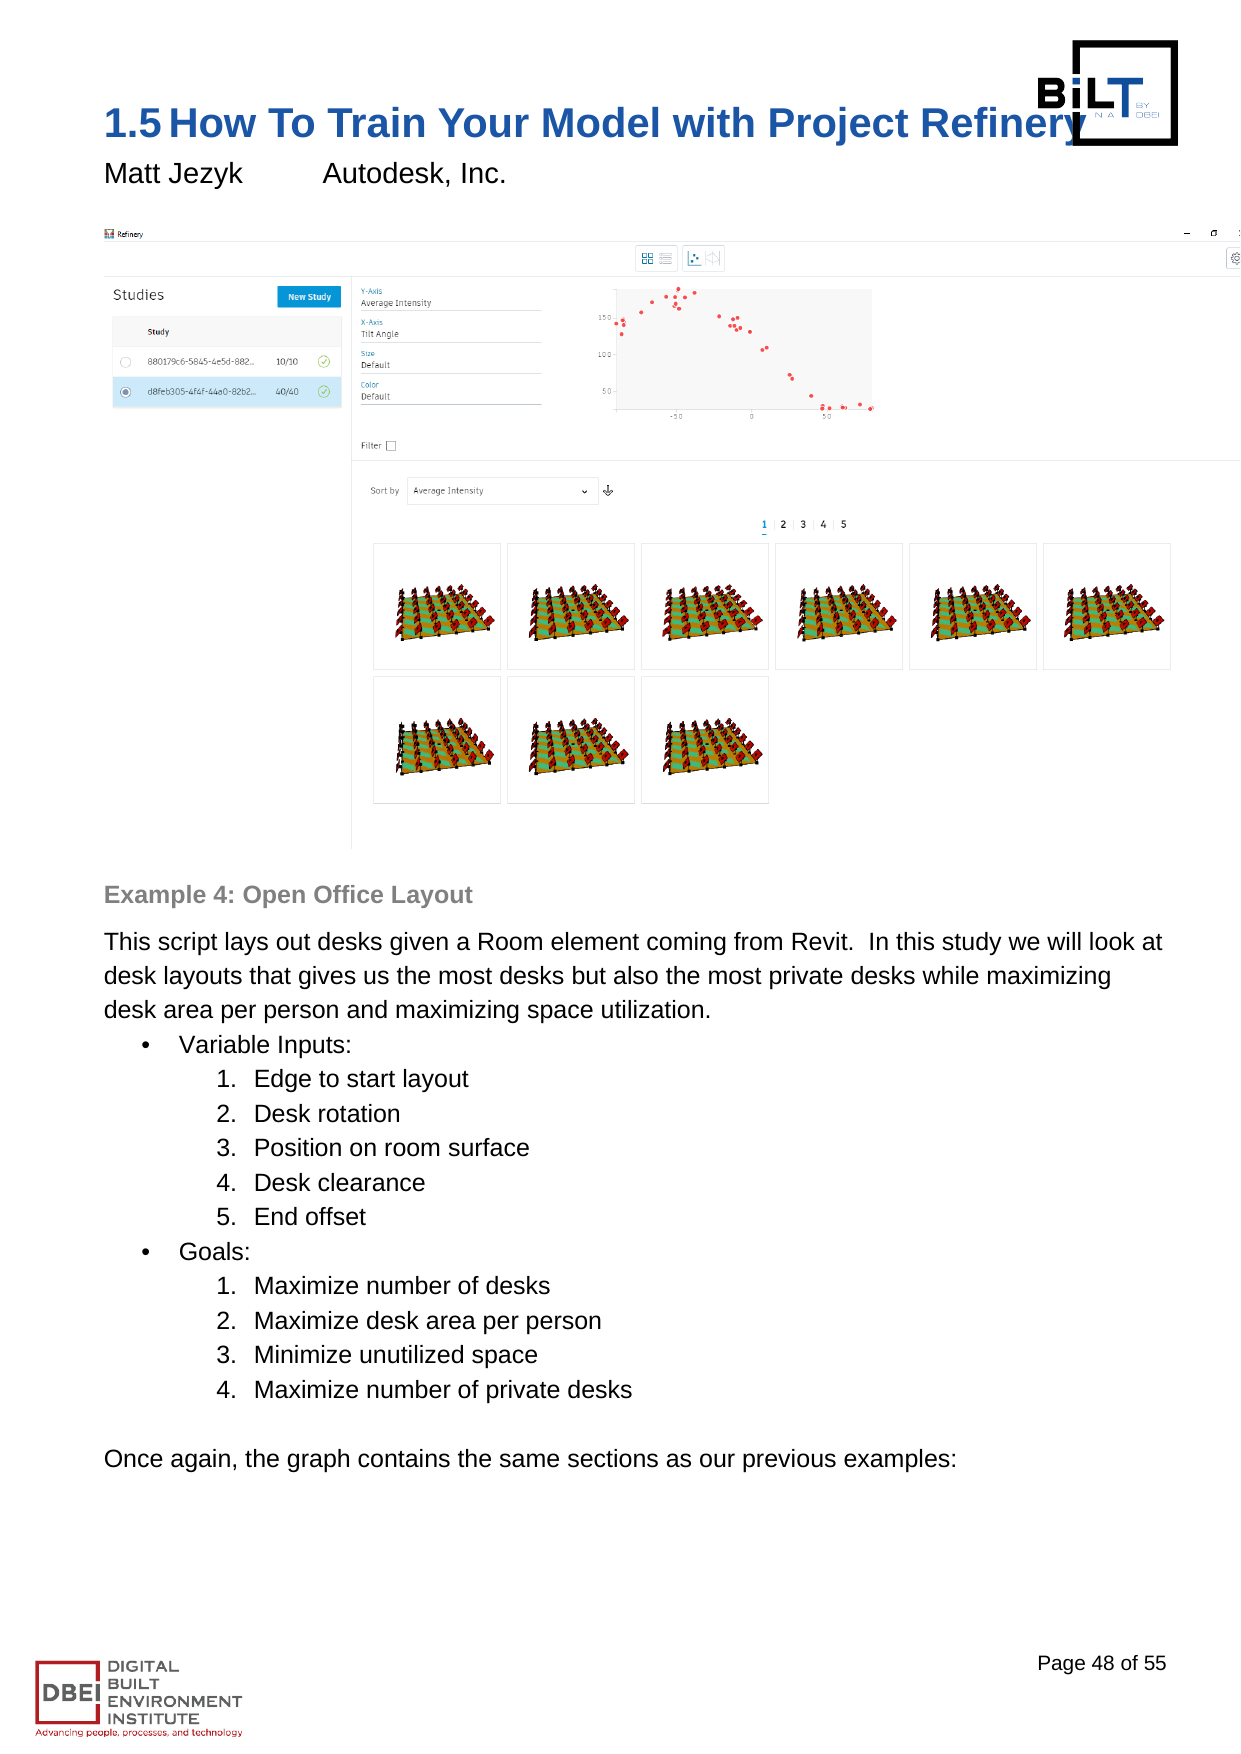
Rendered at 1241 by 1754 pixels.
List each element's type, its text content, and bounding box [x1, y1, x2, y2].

picture [1031, 31, 1182, 154]
text This script lays out desks given a Room element coming from Revit. In this study we will look at desk layouts that gives us the most desks but also the most private desks while maximizing desk area per person and maximizing space utilization. [103, 927, 1167, 1024]
list Maximize number of desks [216, 1271, 1167, 1300]
list Edge to start layout [216, 1064, 1167, 1093]
text Once again, the graph contains the same sections as our previous examples: [103, 1444, 1167, 1472]
list Desk clearance [216, 1168, 1167, 1197]
picture [103, 228, 1241, 849]
list Maximize number of private desks [216, 1375, 1167, 1403]
subtitle Example 4: Open Office Layout [103, 879, 1167, 908]
list Position on room surface [216, 1133, 1167, 1162]
list Minimize unutilized space [216, 1340, 1167, 1369]
list Variable Inputs: [141, 1030, 1167, 1059]
picture [27, 1652, 243, 1740]
list Desk rotation [216, 1099, 1167, 1128]
list End offset [216, 1202, 1167, 1231]
list Goals: [141, 1237, 1167, 1266]
list Maximize desk area per person [216, 1306, 1167, 1334]
